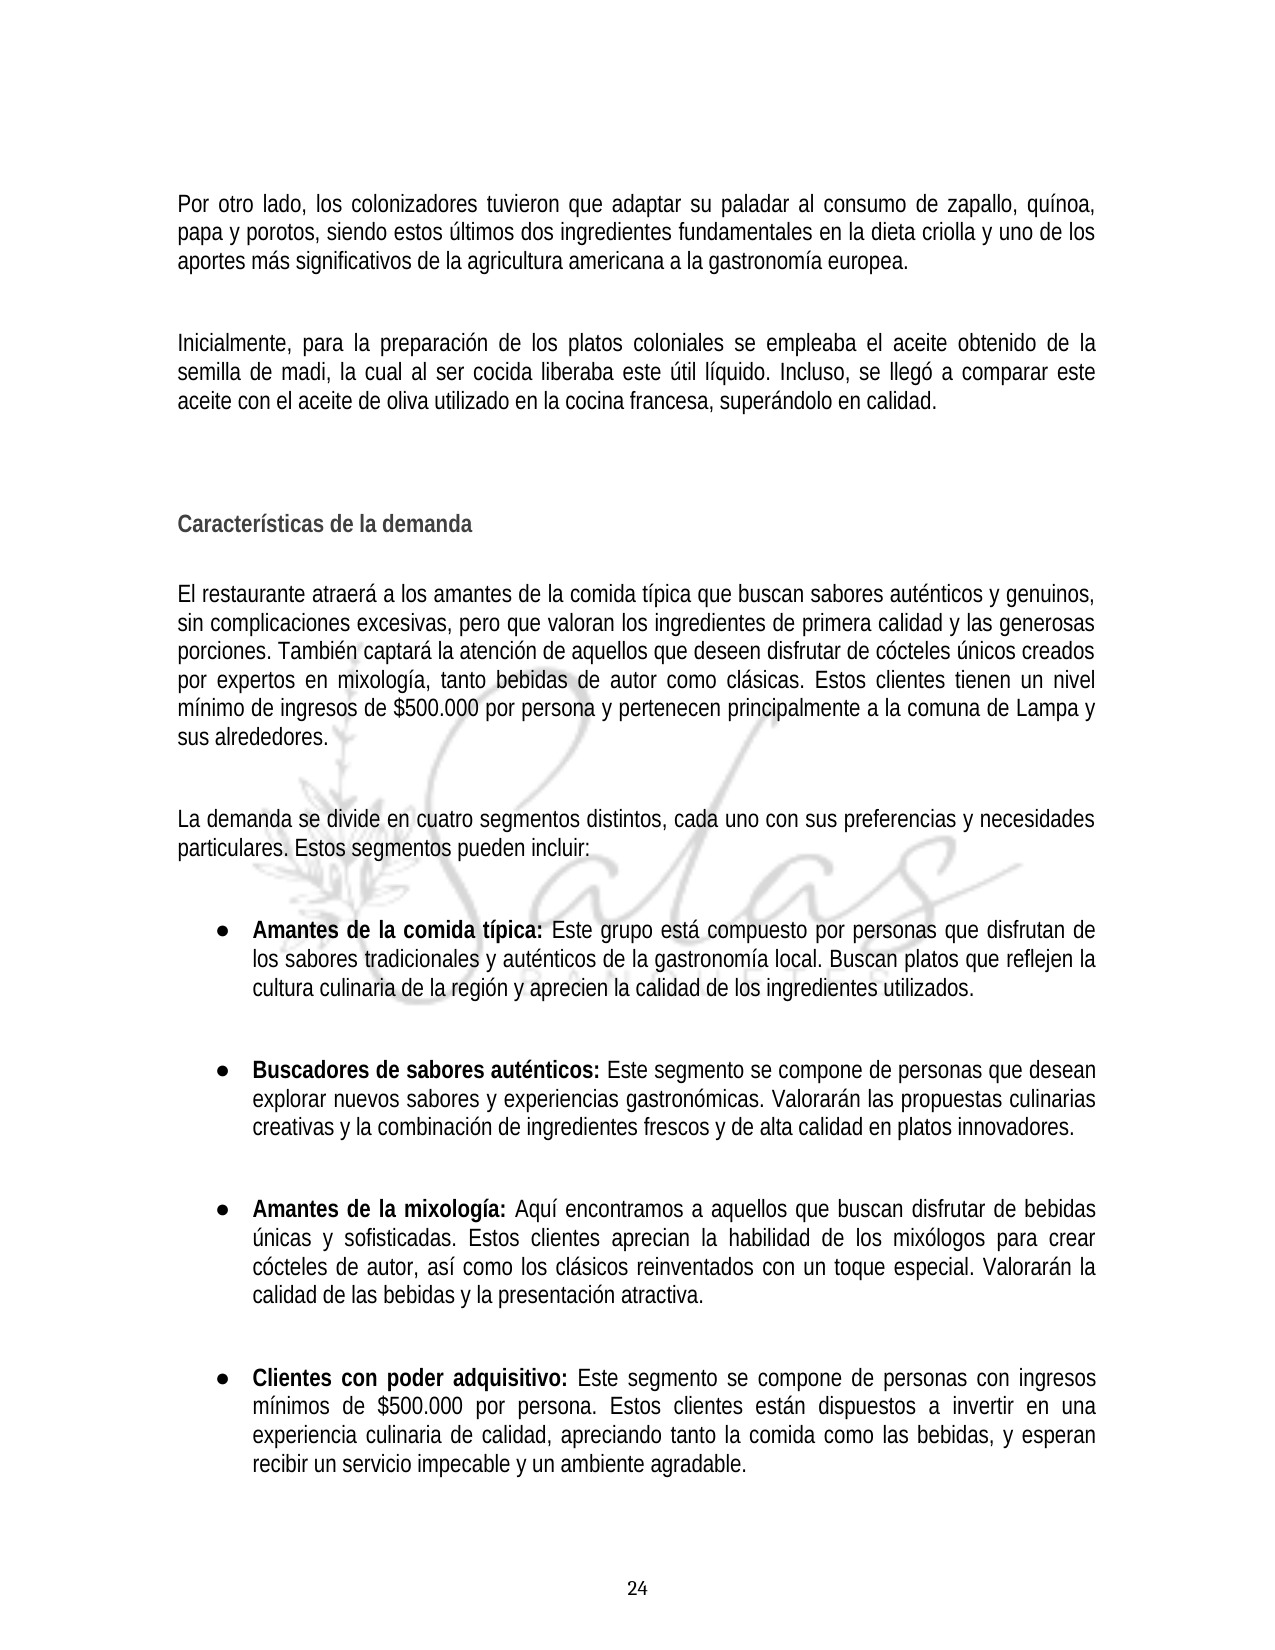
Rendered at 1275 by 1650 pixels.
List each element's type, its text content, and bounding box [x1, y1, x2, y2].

list Amantes de la comida típica: Este grupo está compuesto por personas que disfrutan de los sabores tradicionales y auténticos de la gastronomía local. Buscan platos que reflejen la cultura culinaria de la región y aprecien la calidad de los ingredientes utilizados. [215, 915, 1098, 1001]
list Clientes con poder adquisitivo: Este segmento se compone de personas con ingresos mínimos de $500.000 por persona. Estos clientes están dispuestos a invertir en una experiencia culinaria de calidad, apreciando tanto la comida como las bebidas, y esperan recibir un servicio impecable y un ambiente agradable. [215, 1363, 1098, 1477]
text Por otro lado, los colonizadores tuvieron que adaptar su paladar al consumo de zapallo, quínoa, papa y porotos, siendo estos últimos dos ingredientes fundamentales en la dieta criolla y uno de los aportes más significativos de la agricultura americana a la gastronomía europea. [177, 189, 1098, 275]
text Inicialmente, para la preparación de los platos coloniales se empleaba el aceite obtenido de la semilla de madi, la cual al ser cocida liberaba este útil líquido. Incluso, se llegó a comparar este aceite con el aceite de oliva utilizado en la cocina francesa, superándolo en calidad. [177, 328, 1098, 414]
text La demanda se divide en cuatro segmentos distintos, cada uno con sus preferencias y necesidades particulares. Estos segmentos pueden incluir: [177, 804, 1098, 862]
text El restaurante atraerá a los amantes de la comida típica que buscan sabores auténticos y genuinos, sin complicaciones excesivas, pero que valoran los ingredientes de primera calidad y las generosas porciones. También captará la atención de aquellos que deseen disfrutar de cócteles únicos creados por expertos en mixología, tanto bebidas de autor como clásicas. Estos clientes tienen un nivel mínimo de ingresos de $500.000 por persona y pertenecen principalmente a la comuna de Lampa y sus alrededores. [177, 579, 1098, 751]
list Buscadores de sabores auténticos: Este segmento se compone de personas que desean explorar nuevos sabores y experiencias gastronómicas. Valorarán las propuestas culinarias creativas y la combinación de ingredientes frescos y de alta calidad en platos innovadores. [215, 1055, 1098, 1141]
subtitle Características de la demanda [177, 509, 1098, 538]
list Amantes de la mixología: Aquí encontramos a aquellos que buscan disfrutar de bebidas únicas y sofisticadas. Estos clientes aprecian la habilidad de los mixólogos para crear cócteles de autor, así como los clásicos reinventados con un toque especial. Valorarán la calidad de las bebidas y la presentación atractiva. [215, 1194, 1098, 1309]
